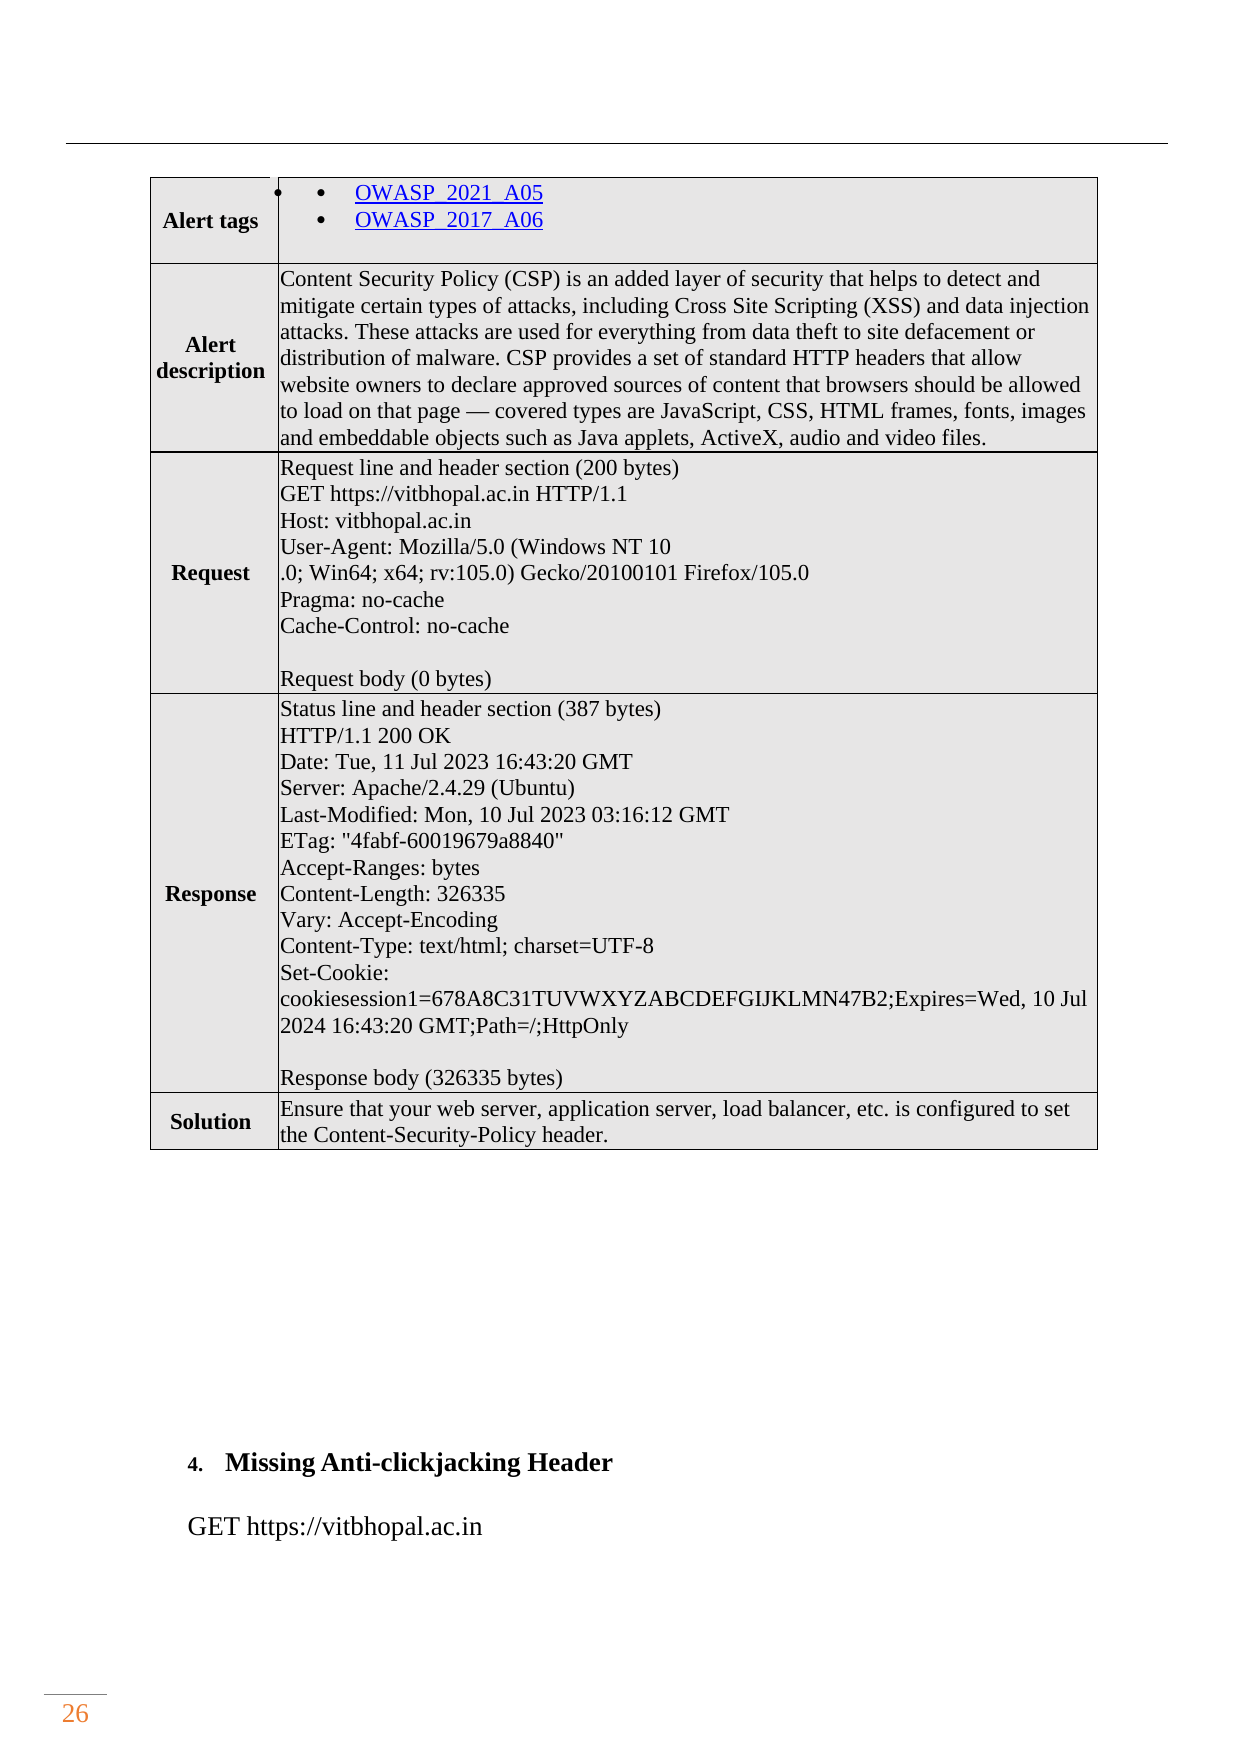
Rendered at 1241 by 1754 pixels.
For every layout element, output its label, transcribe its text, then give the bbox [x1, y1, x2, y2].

subtitle Missing Anti-clickjacking Header [187, 1446, 1098, 1477]
table_cell Content Security Policy (CSP) is an added layer of security that helps to detect and mitigate certain types of attacks, including Cross Site Scripting (XSS) and data injection attacks. These attacks are used for everything from data theft to site defacement or distribution of malware. CSP provides a set of standard HTTP headers that allow website owners to declare approved sources of content that browsers should be allowed to load on that page — covered types are JavaScript, CSS, HTML frames, fonts, images and embeddable objects such as Java applets, ActiveX, audio and video files. [279, 264, 1097, 451]
text GET https://vitbhopal.ac.in [187, 1510, 1098, 1542]
table_cell Status line and header section (387 bytes) HTTP/1.1 200 OK Date: Tue, 11 Jul 2023 16:43:20 GMT Server: Apache/2.4.29 (Ubuntu) Last-Modified: Mon, 10 Jul 2023 03:16:12 GMT ETag: "4fabf-60019679a8840" Accept-Ranges: bytes Content-Length: 326335 Vary: Accept-Encoding Content-Type: text/html; charset=UTF-8 Set-Cookie: cookiesession1=678A8C31TUVWXYZABCDEFGIJKLMN47B2;Expires=Wed, 10 Jul 2024 16:43:20 GMT;Path=/;HttpOnly Response body (326335 bytes) [279, 694, 1097, 1092]
table_cell [270, 264, 278, 451]
table_header [270, 177, 278, 263]
table_cell Request [151, 453, 270, 693]
table_cell [270, 1093, 278, 1149]
table_cell Solution [151, 1093, 270, 1149]
table_cell [270, 453, 278, 693]
table_cell Request line and header section (200 bytes) GET https://vitbhopal.ac.in HTTP/1.1 Host: vitbhopal.ac.in User-Agent: Mozilla/5.0 (Windows NT 10 .0; Win64; x64; rv:105.0) Gecko/20100101 Firefox/105.0 Pragma: no-cache Cache-Control: no-cache Request body (0 bytes) [279, 453, 1097, 693]
table_cell Ensure that your web server, application server, load balancer, etc. is configured to set the Content-Security-Policy header. [279, 1093, 1097, 1149]
table_cell Alert description [151, 264, 270, 451]
table_header OWASP_2021_A05 OWASP_2017_A06 [279, 178, 1097, 263]
table_header Alert tags [151, 178, 270, 263]
table_cell Response [151, 694, 270, 1092]
table_cell [270, 694, 278, 1092]
